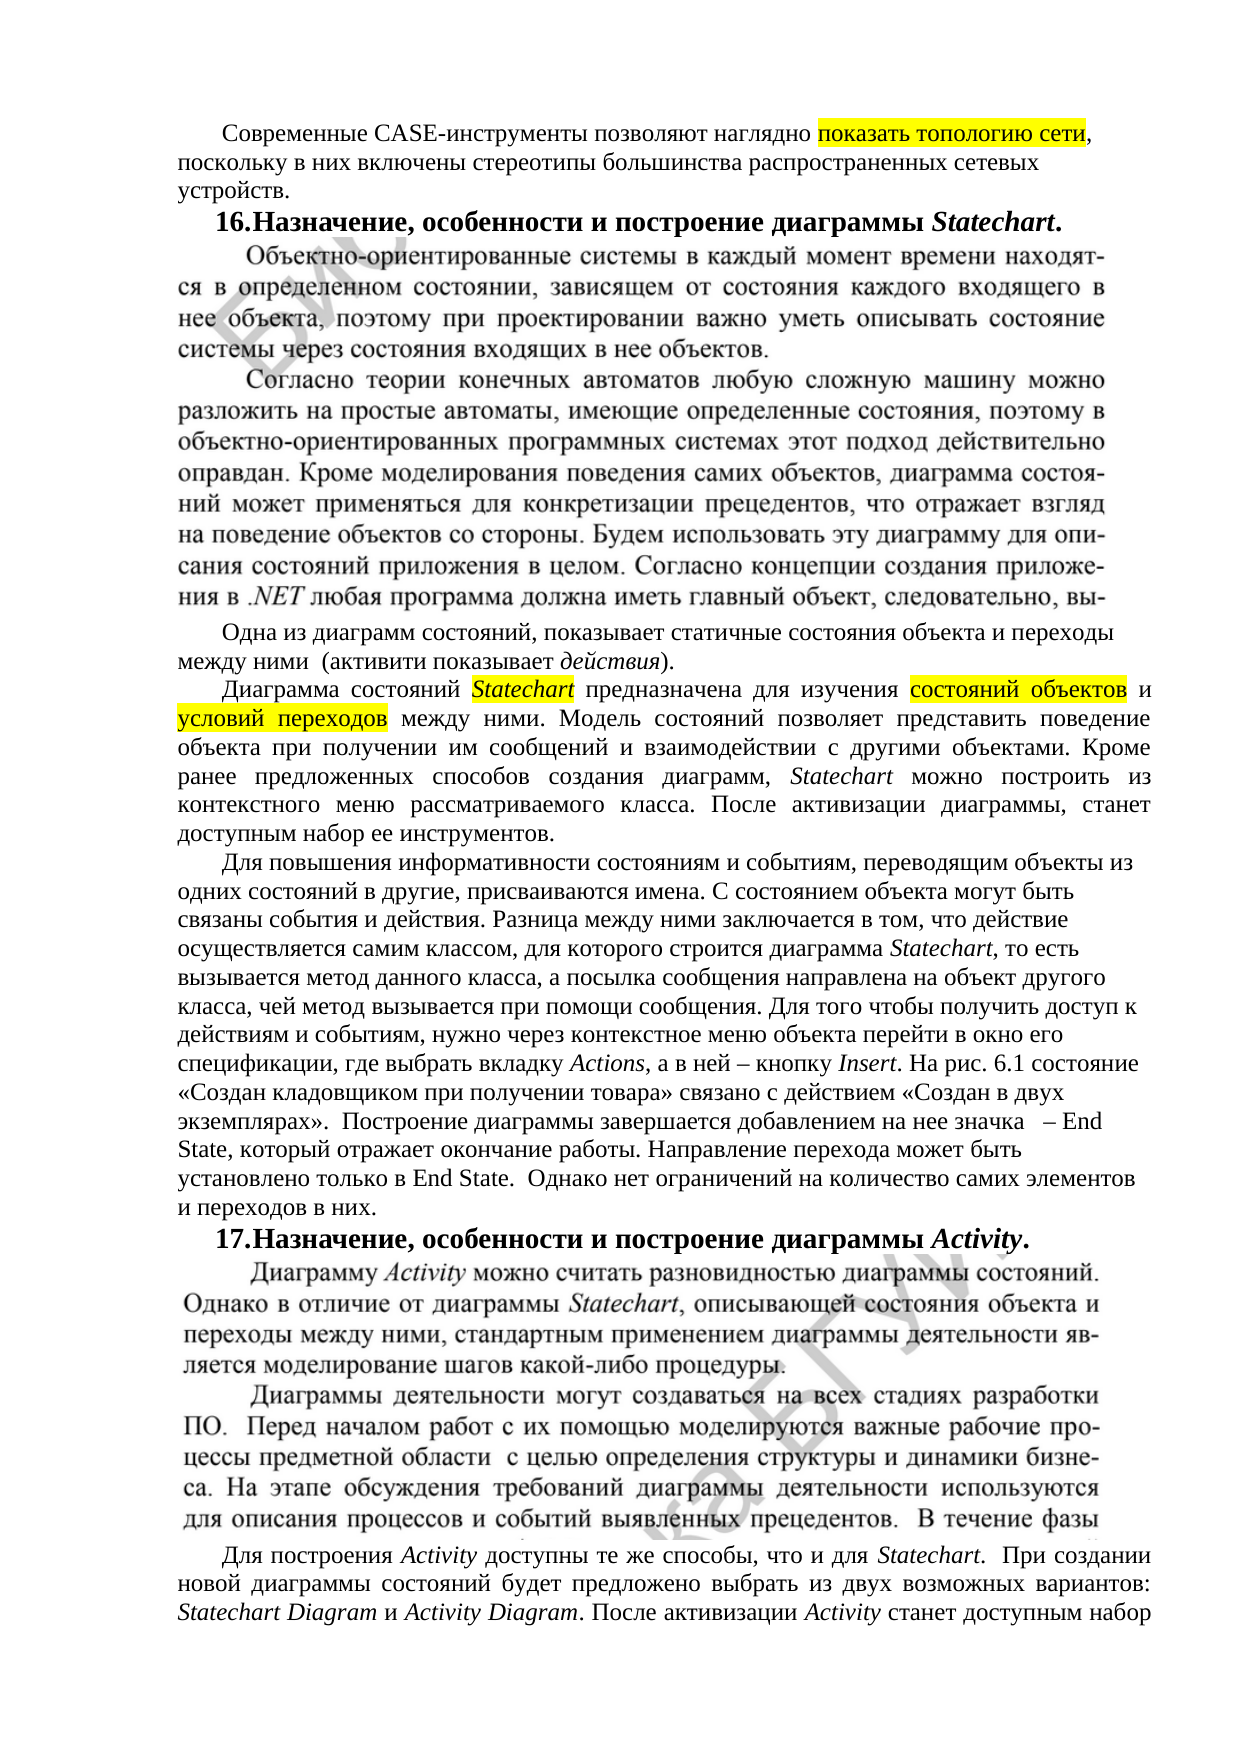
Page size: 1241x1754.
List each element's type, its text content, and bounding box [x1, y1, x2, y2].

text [177, 1540, 1152, 1626]
text Одна из диаграмм состояний, показывает статичные состояния объекта и переходы между ними (активити показывает действия). [177, 617, 1152, 674]
text Современные CASE-инструменты позволяют наглядно показать топологию сети, поскольку в них включены стереотипы большинства распространенных сетевых устройств. [177, 118, 1152, 204]
picture [177, 237, 1118, 617]
list Назначение, особенности и построение диаграммы Statechart. [215, 204, 1152, 238]
text Для повышения информативности состояниям и событиям, переводящим объекты из одних состояний в другие, присваиваются имена. С состоянием объекта могут быть связаны события и действия. Разница между ними заключается в том, что действие осуществляется самим классом, для которого строится диаграмма Statechart, то есть вызывается метод данного класса, а посылка сообщения направлена на объект другого класса, чей метод вызывается при помощи сообщения. Для того чтобы получить доступ к действиям и событиям, нужно через контекстное меню объекта перейти в окно его спецификации, где выбрать вкладку Actions, а в ней – кнопку Insert. На рис. 6.1 состояние «Создан кладовщиком при получении товара» связано с действием «Создан в двух экземплярах». Построение диаграммы завершается добавлением на нее значка – End State, который отражает окончание работы. Направление перехода может быть установлено только в End State. Однако нет ограничений на количество самих элементов и переходов в них. [177, 847, 1152, 1221]
picture [177, 1254, 1118, 1540]
list Назначение, особенности и построение диаграммы Activity. [215, 1221, 1152, 1254]
text Диаграмма состояний Statechart предназначена для изучения состояний объектов и условий переходов между ними. Модель состояний позволяет представить поведение объекта при получении им сообщений и взаимодействии с другими объектами. Кроме ранее предложенных способов создания диаграмм, Statechart можно построить из контекстного меню рассматриваемого класса. После активизации диаграммы, станет доступным набор ее инструментов. [177, 674, 1152, 847]
